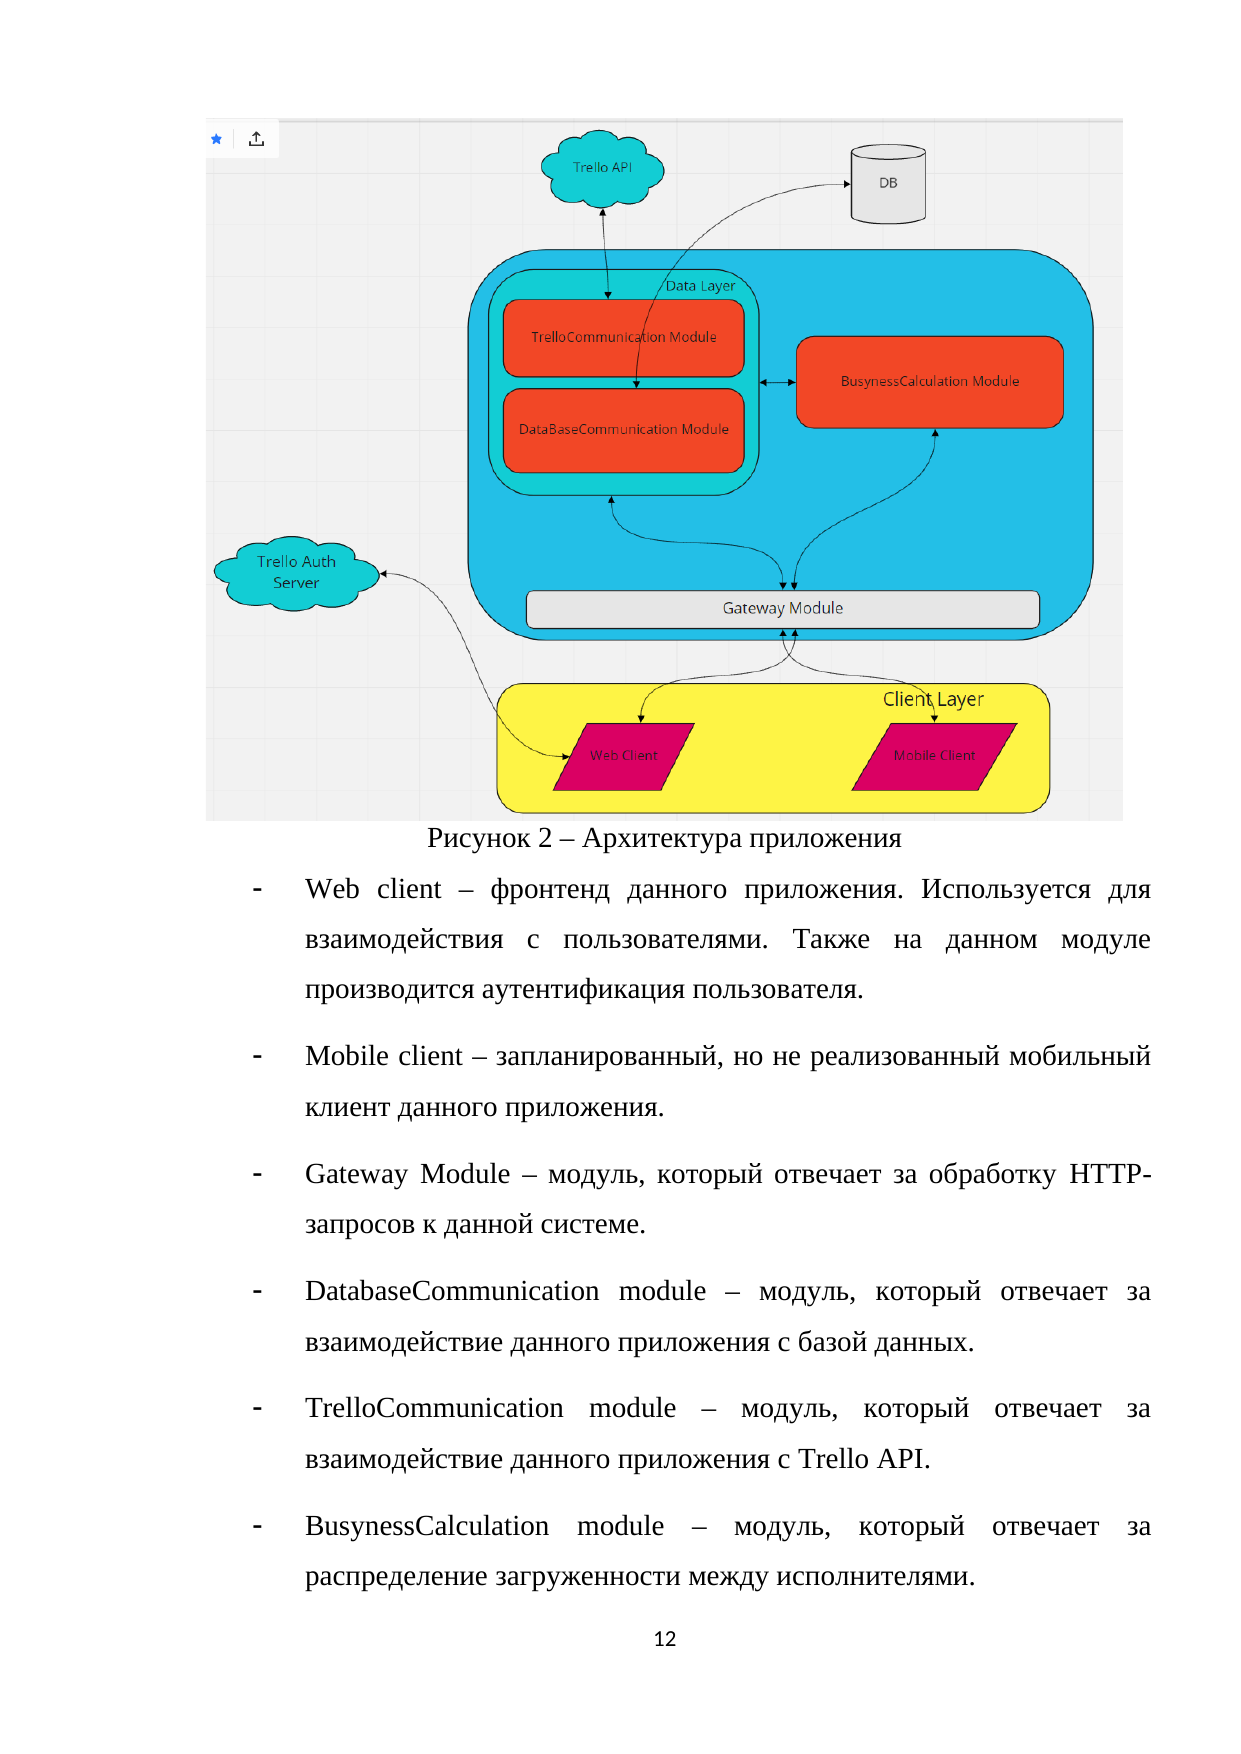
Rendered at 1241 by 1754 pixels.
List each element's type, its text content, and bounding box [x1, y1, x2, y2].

picture [205, 118, 1123, 821]
list Web client – фронтенд данного приложения. Используется для взаимодействия с пользователями. Также на данном модуле производится аутентификация пользователя. [252, 871, 1152, 1005]
list TrelloCommunication module – модуль, который отвечает за взаимодействие данного приложения с Trello API. [252, 1391, 1152, 1474]
list Mobile client – запланированный, но не реализованный мобильный клиент данного приложения. [252, 1038, 1152, 1122]
list BusynessCalculation module – модуль, который отвечает за распределение загруженности между исполнителями. [252, 1508, 1152, 1592]
list Gateway Module – модуль, который отвечает за обработку HTTP-запросов к данной системе. [252, 1156, 1152, 1240]
list DatabaseCommunication module – модуль, который отвечает за взаимодействие данного приложения с базой данных. [252, 1273, 1152, 1357]
